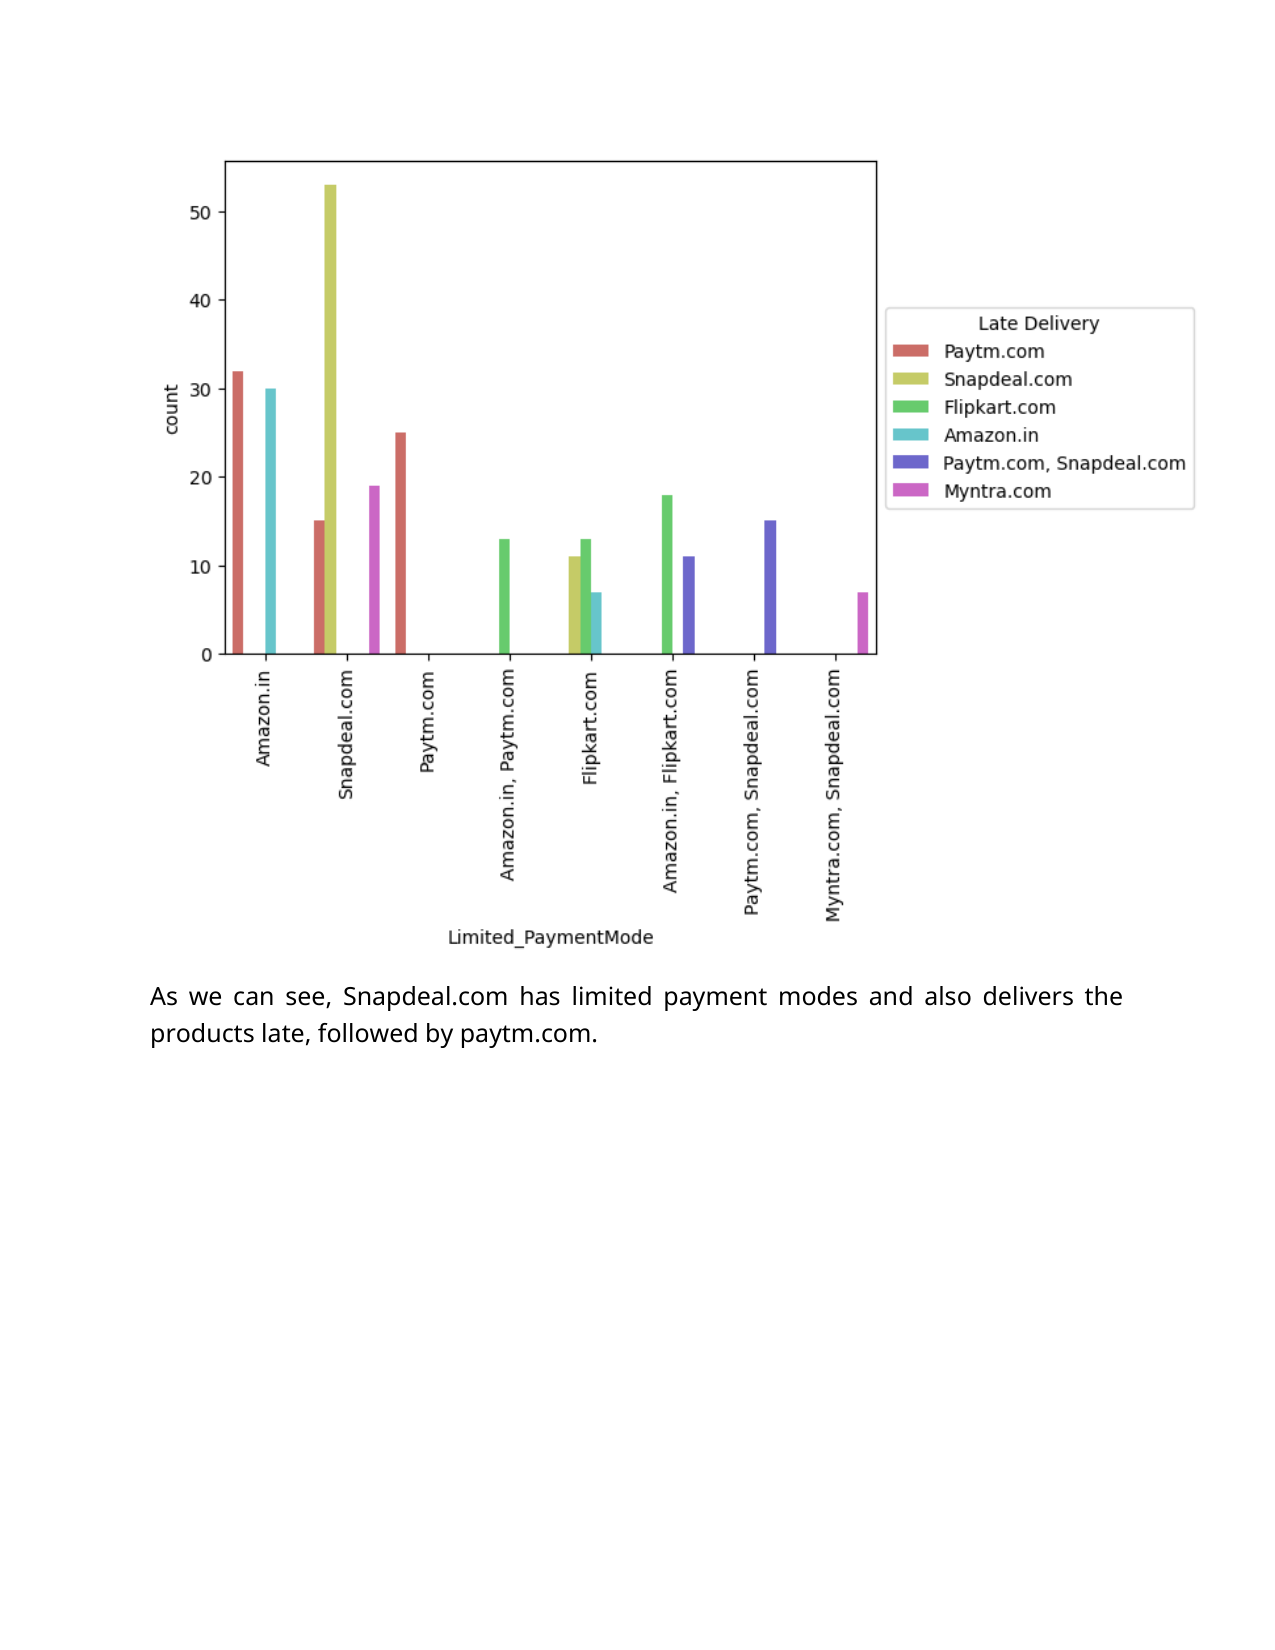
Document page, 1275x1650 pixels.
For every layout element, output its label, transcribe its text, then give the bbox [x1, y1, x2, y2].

text As we can see, Snapdeal.com has limited payment modes and also delivers the products late, followed by paytm.com. [150, 979, 1125, 1050]
picture [150, 150, 1207, 960]
